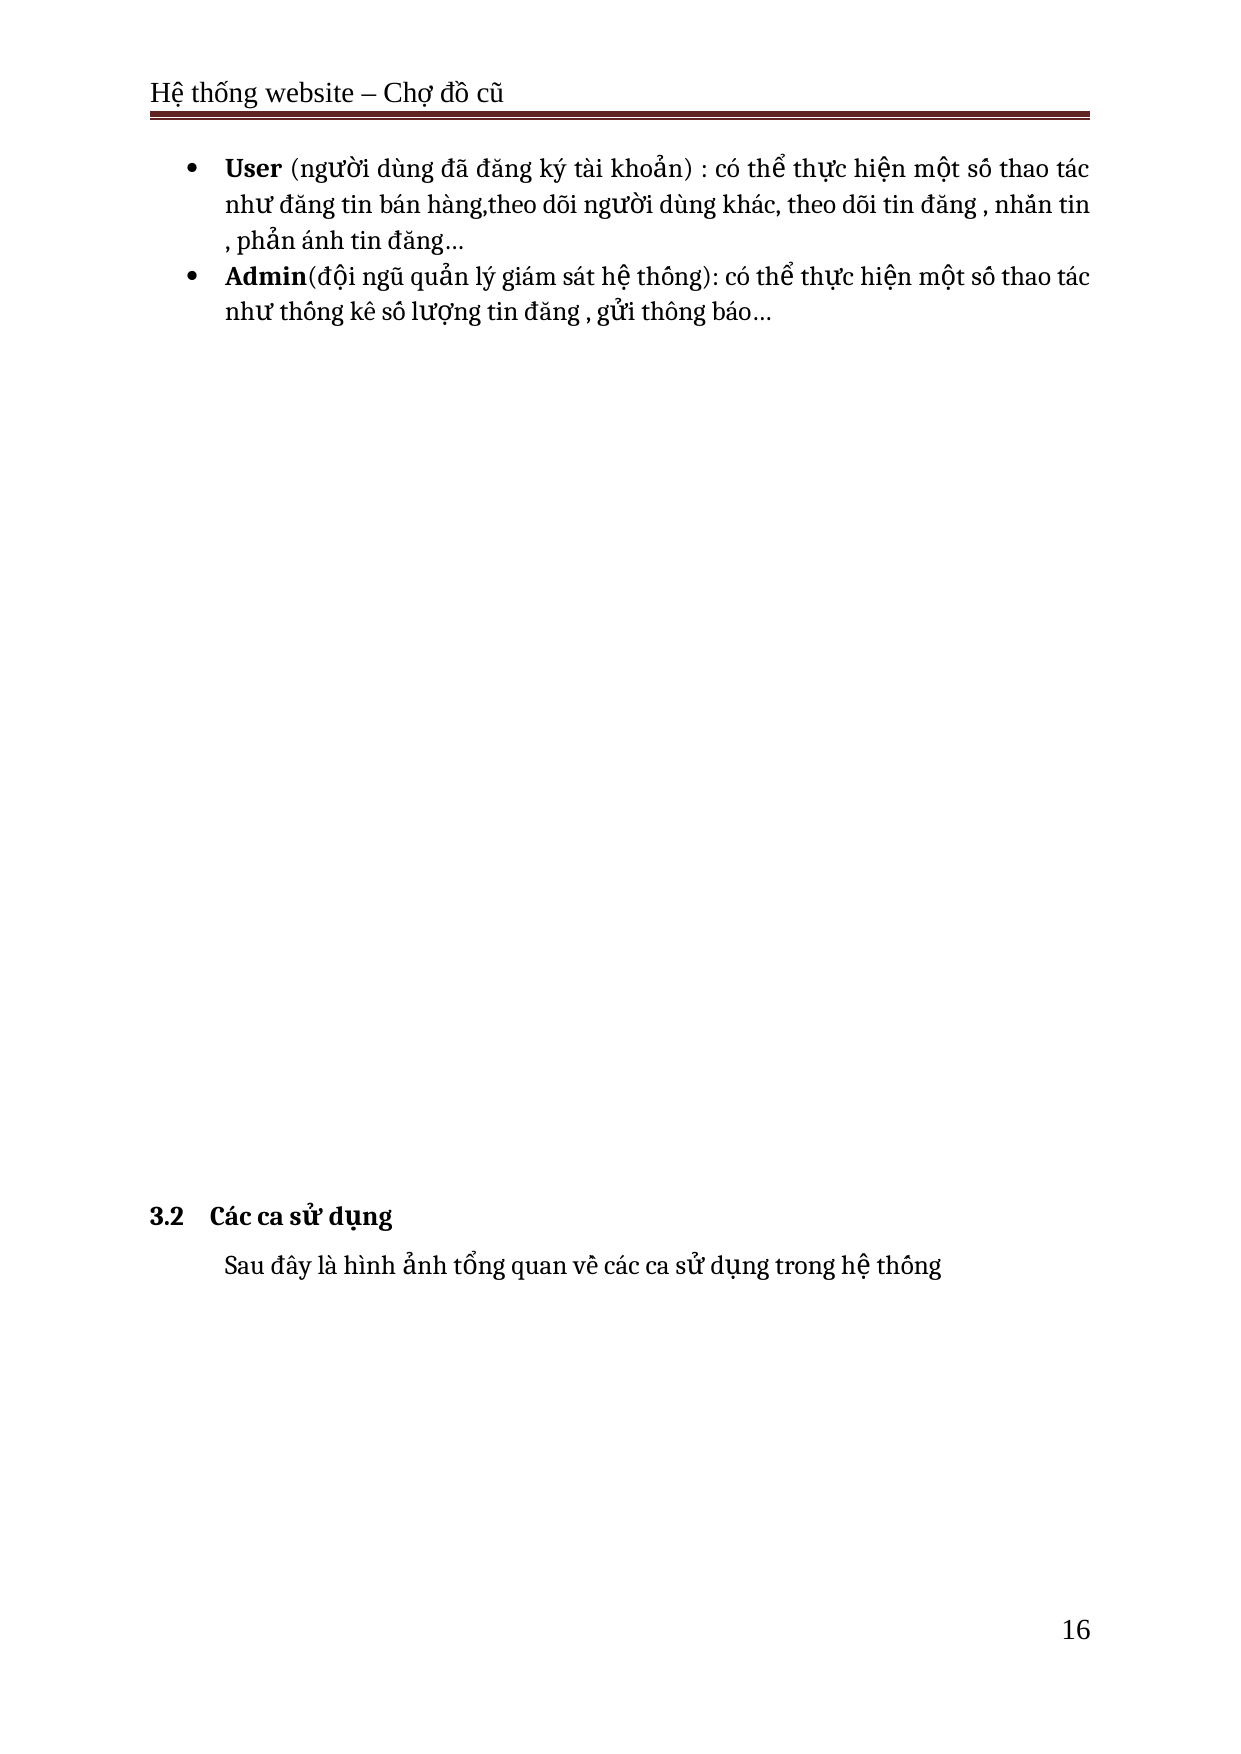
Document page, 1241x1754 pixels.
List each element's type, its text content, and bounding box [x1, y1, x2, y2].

list Admin(đội ngũ quản lý giám sát hệ thống): có thể thực hiện một số thao tác như thống kê số lượng tin đăng , gửi thông báo… [187, 261, 1090, 328]
subtitle Các ca sử dụng [150, 1201, 1090, 1233]
list User (người dùng đã đăng ký tài khoản) : có thể thực hiện một số thao tác như đăng tin bán hàng,theo dõi người dùng khác, theo dõi tin đăng , nhắn tin , phản ánh tin đăng… [187, 153, 1090, 256]
text Sau đây là hình ảnh tổng quan về các ca sử dụng trong hệ thống [150, 1250, 1090, 1281]
